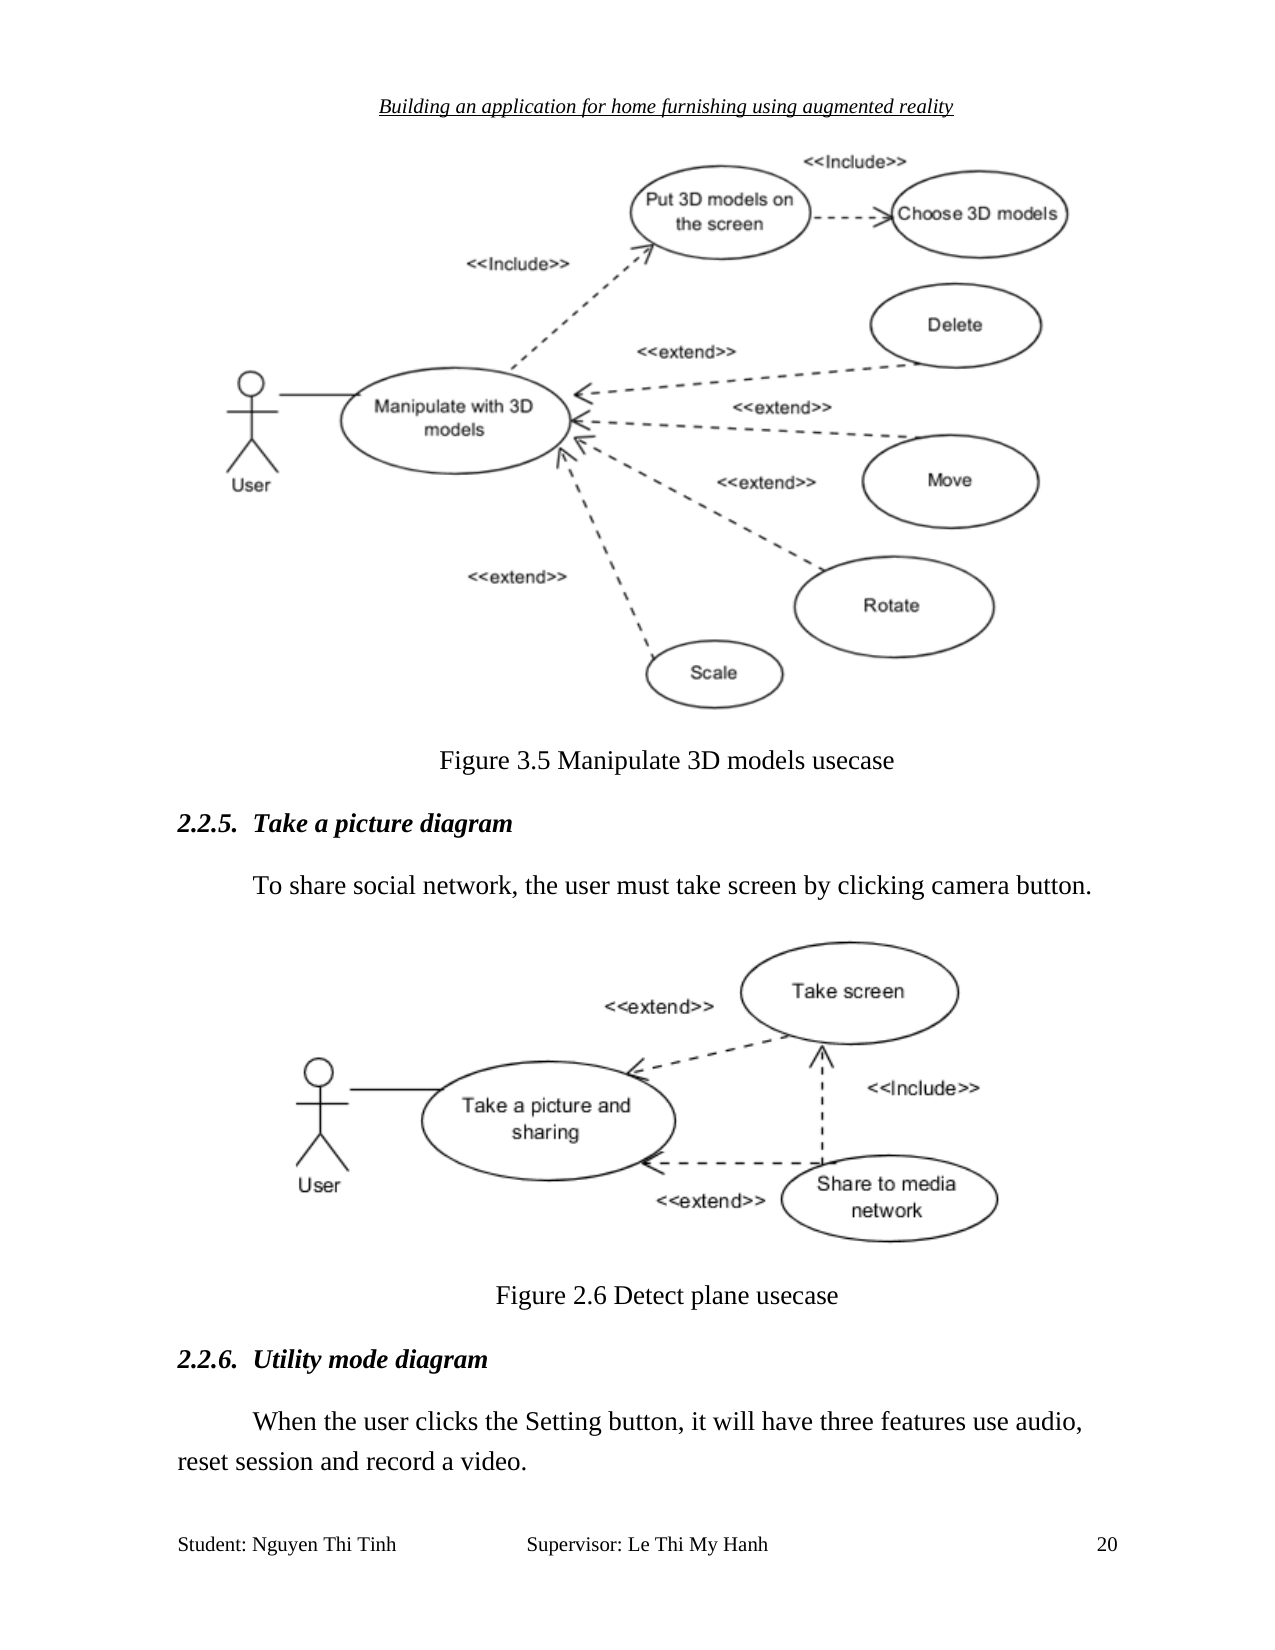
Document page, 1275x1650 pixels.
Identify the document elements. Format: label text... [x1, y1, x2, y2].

picture [287, 931, 1011, 1252]
text Figure 2.6 Detect plane usecase [177, 1279, 1157, 1311]
list Take a picture diagram [177, 807, 1060, 838]
text Figure 3.5 Manipulate 3D models usecase [177, 744, 1157, 775]
text When the user clicks the Setting button, it will have three features use audio, reset session and record a video. [177, 1405, 1120, 1477]
list Utility mode diagram [177, 1343, 1060, 1374]
picture [214, 147, 1084, 717]
text To share social network, the user must take screen by clicking camera button. [177, 869, 1120, 901]
